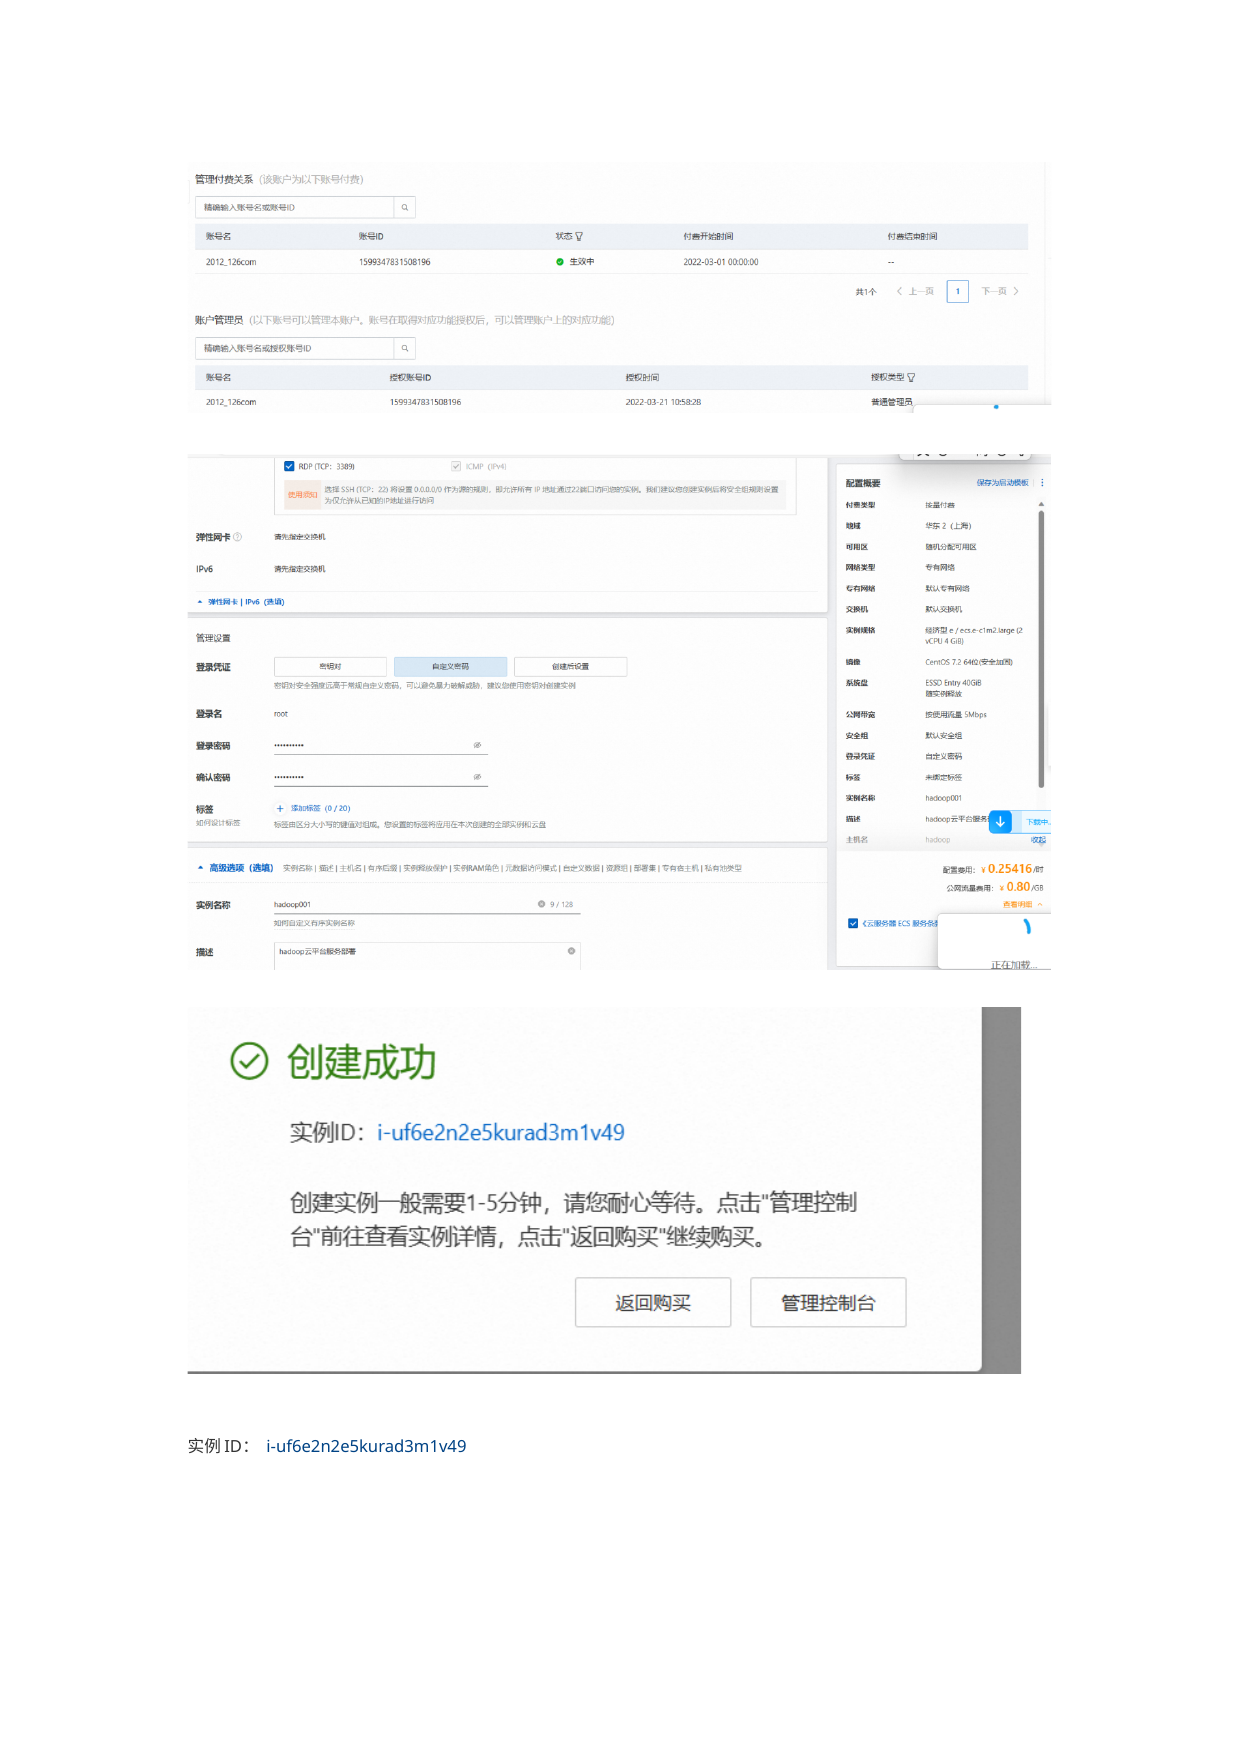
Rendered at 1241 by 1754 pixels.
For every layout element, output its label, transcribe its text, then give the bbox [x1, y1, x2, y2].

text 实例ID： i-uf6e2n2e5kurad3m1v49 [187, 1429, 1053, 1462]
picture [187, 454, 1051, 970]
picture [187, 1007, 1022, 1374]
picture [187, 162, 1052, 413]
